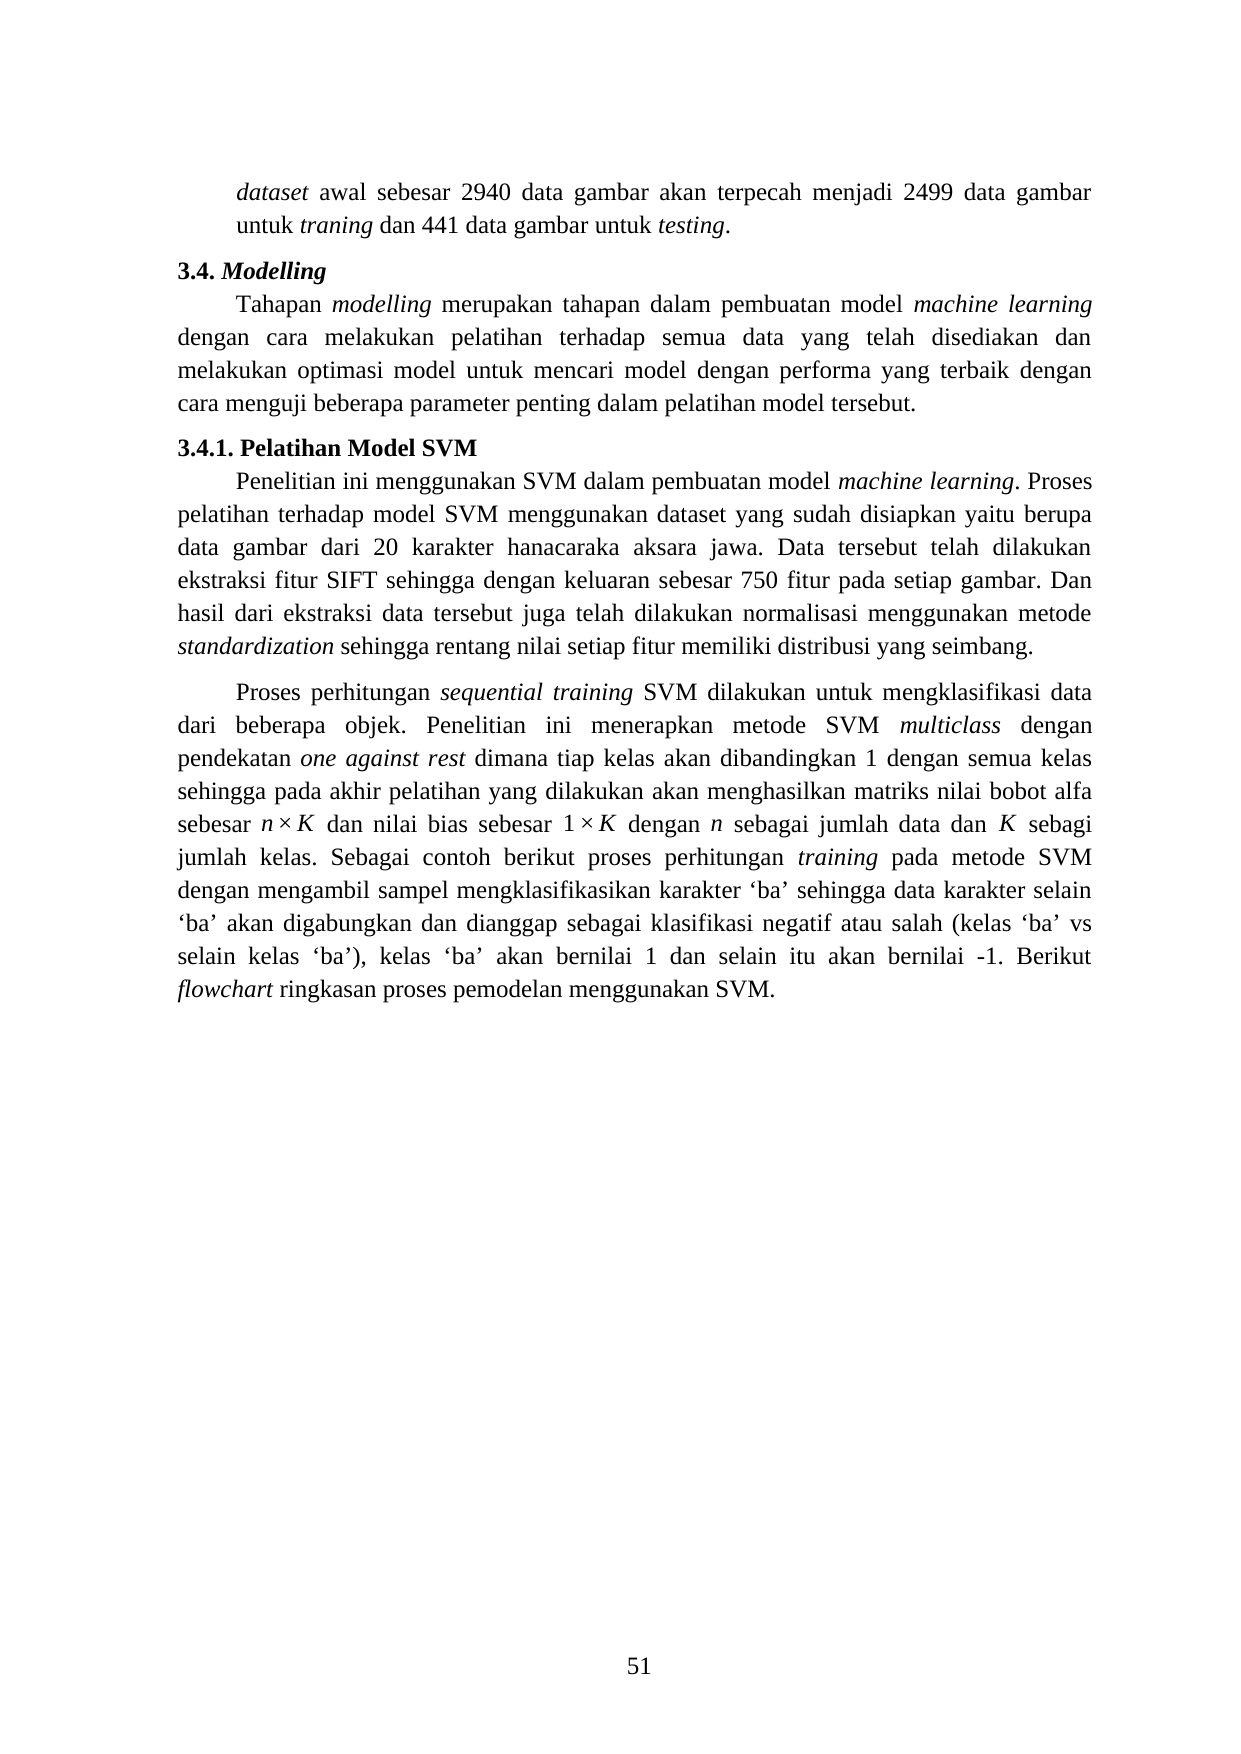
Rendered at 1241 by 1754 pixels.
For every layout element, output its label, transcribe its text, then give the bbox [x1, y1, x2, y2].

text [236, 177, 1092, 239]
text 3.4.1. Pelatihan Model SVM [177, 433, 1092, 462]
text 3.4. Modelling [177, 256, 1092, 284]
text Penelitian ini menggunakan SVM dalam pembuatan model machine learning. Proses pelatihan terhadap model SVM menggunakan dataset yang sudah disiapkan yaitu berupa data gambar dari 20 karakter hanacaraka aksara jawa. Data tersebut telah dilakukan ekstraksi fitur SIFT sehingga dengan keluaran sebesar 750 fitur pada setiap gambar. Dan hasil dari ekstraksi data tersebut juga telah dilakukan normalisasi menggunakan metode standardization sehingga rentang nilai setiap fitur memiliki distribusi yang seimbang. [177, 466, 1092, 660]
text Proses perhitungan sequential training SVM dilakukan untuk mengklasifikasi data dari beberapa objek. Penelitian ini menerapkan metode SVM multiclass dengan pendekatan one against rest dimana tiap kelas akan dibandingkan 1 dengan semua kelas sehingga pada akhir pelatihan yang dilakukan akan menghasilkan matriks nilai bobot alfa sebesar dan nilai bias sebesar dengan sebagai jumlah data dan sebagi jumlah kelas. Sebagai contoh berikut proses perhitungan training pada metode SVM dengan mengambil sampel mengklasifikasikan karakter ‘ba’ sehingga data karakter selain ‘ba’ akan digabungkan dan dianggap sebagai klasifikasi negatif atau salah (kelas ‘ba’ vs selain kelas ‘ba’), kelas ‘ba’ akan bernilai 1 dan selain itu akan bernilai -1. Berikut flowchart ringkasan proses pemodelan menggunakan SVM. [177, 677, 1092, 1003]
text Tahapan modelling merupakan tahapan dalam pembuatan model machine learning dengan cara melakukan pelatihan terhadap semua data yang telah disediakan dan melakukan optimasi model untuk mencari model dengan performa yang terbaik dengan cara menguji beberapa parameter penting dalam pelatihan model tersebut. [177, 289, 1092, 417]
